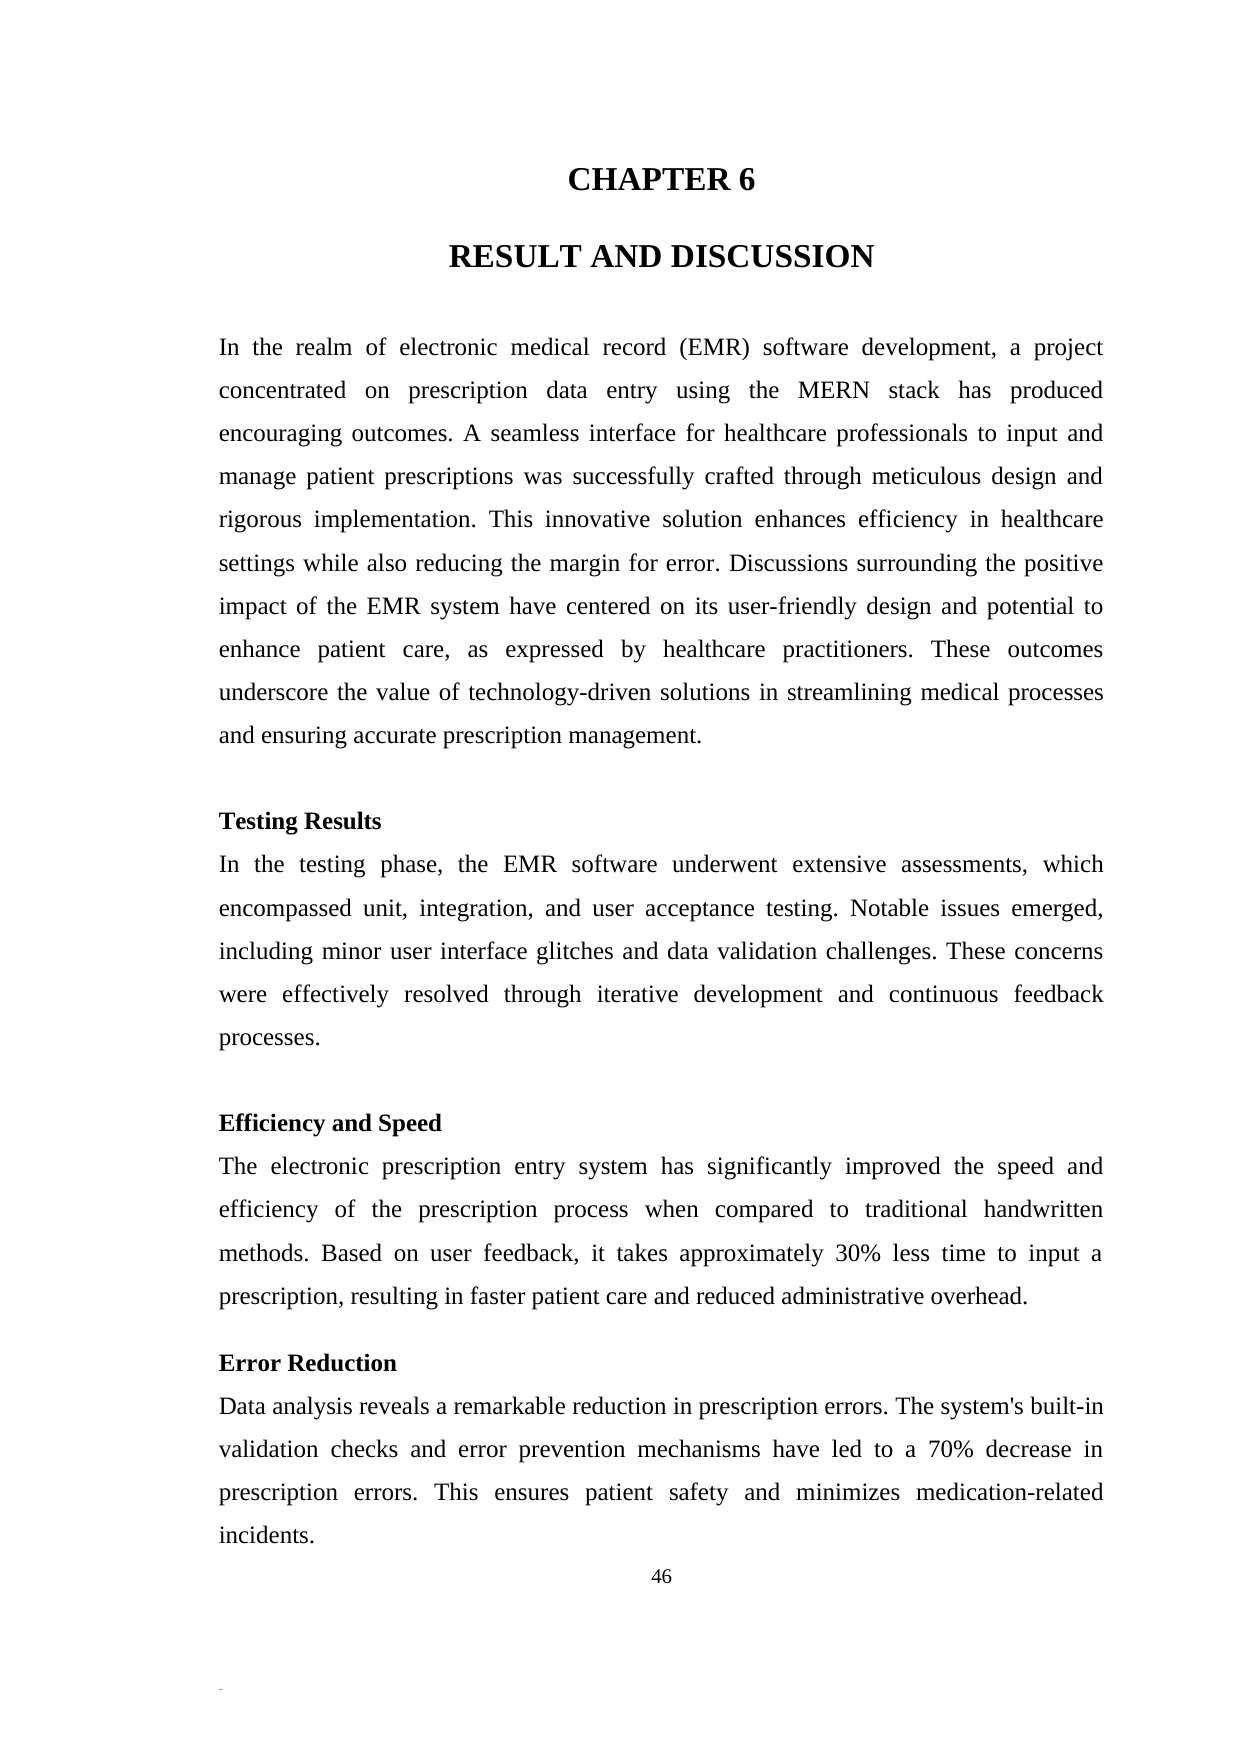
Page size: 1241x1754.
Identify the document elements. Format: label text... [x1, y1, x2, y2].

text CHAPTER 6 [218, 159, 1104, 198]
text In the realm of electronic medical record (EMR) software development, a project concentrated on prescription data entry using the MERN stack has produced encouraging outcomes. A seamless interface for healthcare professionals to input and manage patient prescriptions was successfully crafted through meticulous design and rigorous implementation. This innovative solution enhances efficiency in healthcare settings while also reducing the margin for error. Discussions surrounding the positive impact of the EMR system have centered on its user-friendly design and potential to enhance patient care, as expressed by healthcare practitioners. These outcomes underscore the value of technology-driven solutions in streamlining medical processes and ensuring accurate prescription management. [218, 332, 1104, 749]
text Efficiency and Speed [218, 1108, 1104, 1137]
text The electronic prescription entry system has significantly improved the speed and efficiency of the prescription process when compared to traditional handwritten methods. Based on user feedback, it takes approximately 30% less time to input a prescription, resulting in faster patient care and reduced administrative overhead. [218, 1151, 1104, 1309]
text Error Reduction [218, 1348, 1104, 1377]
text In the testing phase, the EMR software underwent extensive assessments, which encompassed unit, integration, and user acceptance testing. Notable issues emerged, including minor user interface glitches and data validation challenges. These concerns were effectively resolved through iterative development and continuous feedback processes. [218, 849, 1104, 1051]
text RESULT AND DISCUSSION [218, 236, 1104, 274]
text 46 [218, 1563, 1104, 1588]
text Data analysis reveals a remarkable reduction in prescription errors. The system's built-in validation checks and error prevention mechanisms have led to a 70% decrease in prescription errors. This ensures patient safety and minimizes medication-related incidents. [218, 1391, 1104, 1549]
text Testing Results [218, 806, 1104, 835]
